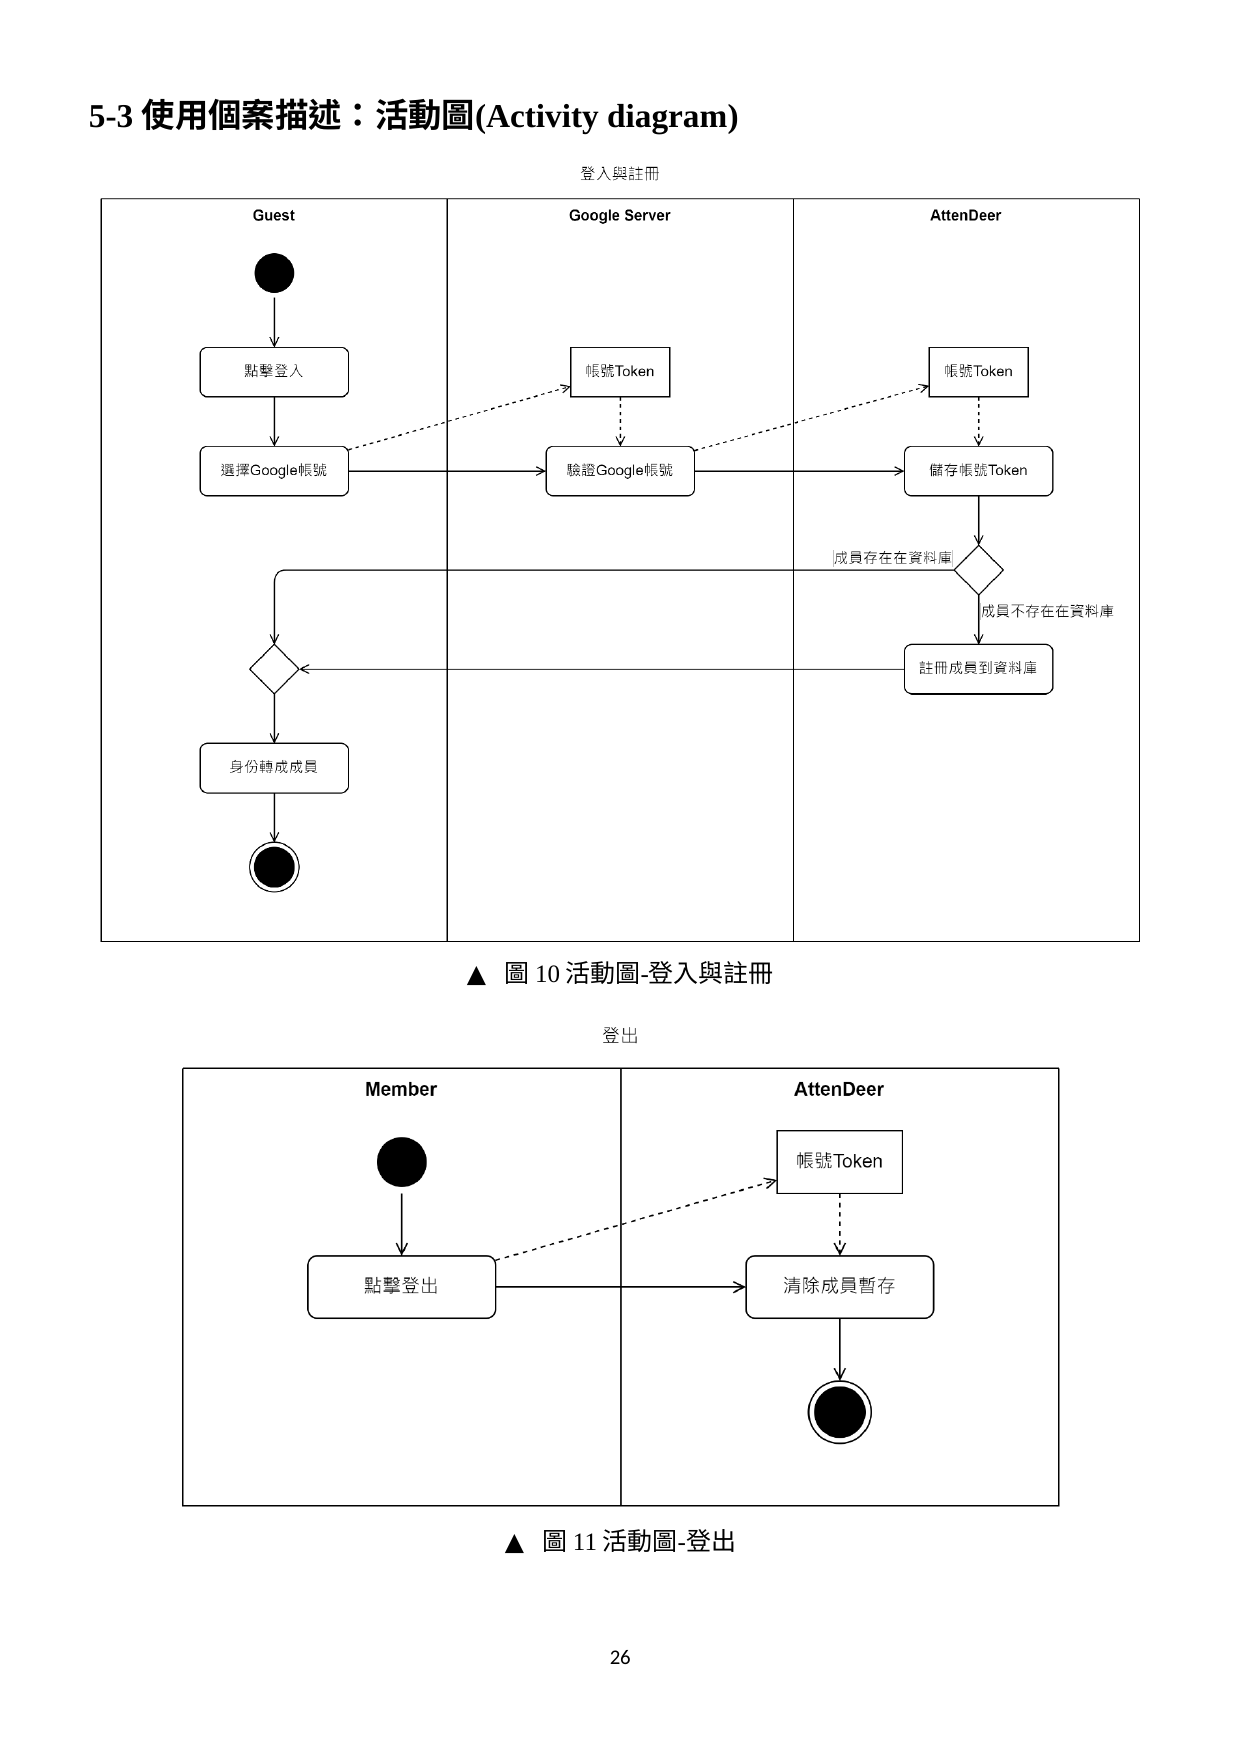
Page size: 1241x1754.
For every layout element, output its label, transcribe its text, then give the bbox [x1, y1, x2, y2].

text 5-3 使用個案描述：活動圖(Activity diagram) [89, 89, 1152, 136]
picture [88, 136, 1152, 954]
list 圖 11 活動圖-登出 [89, 1522, 1152, 1558]
list 圖 10 活動圖-登入與註冊 [89, 954, 1152, 989]
picture [166, 989, 1074, 1522]
